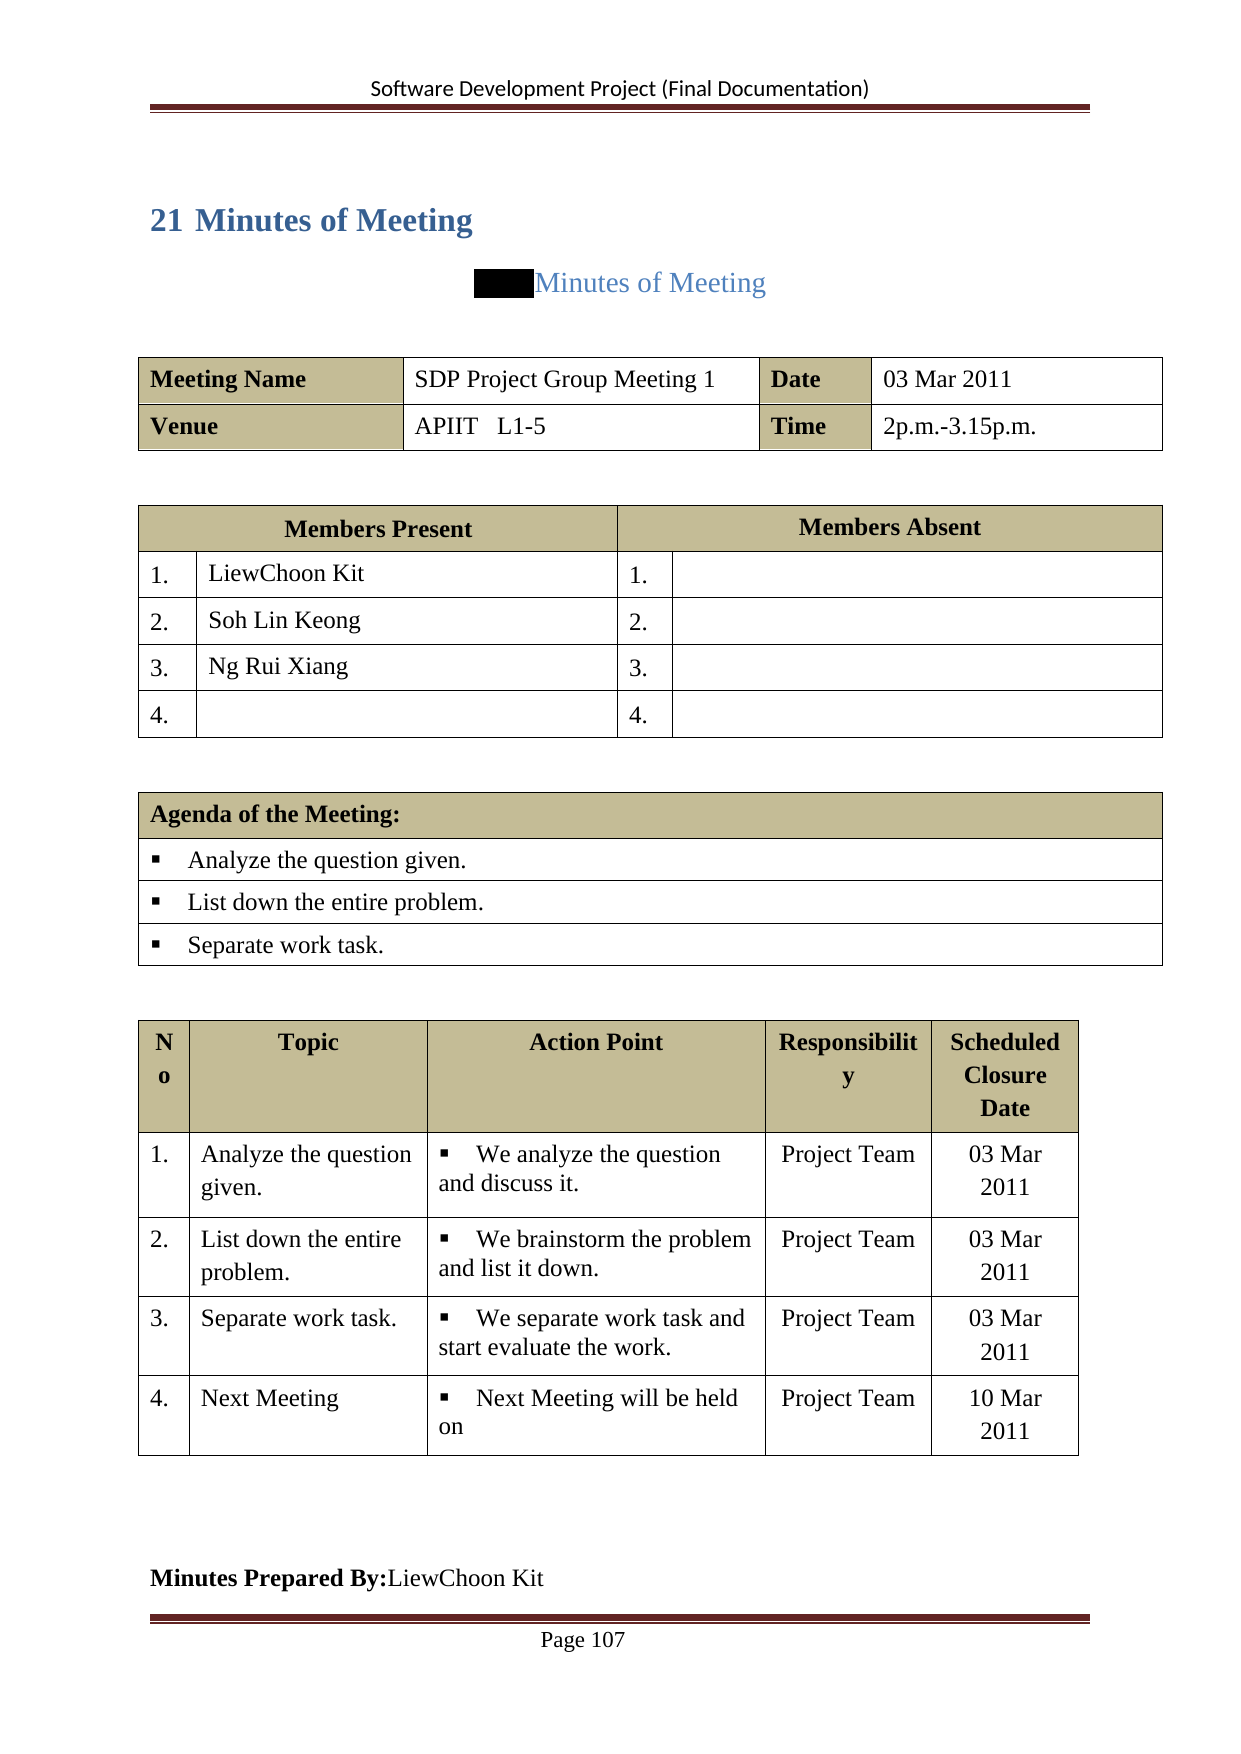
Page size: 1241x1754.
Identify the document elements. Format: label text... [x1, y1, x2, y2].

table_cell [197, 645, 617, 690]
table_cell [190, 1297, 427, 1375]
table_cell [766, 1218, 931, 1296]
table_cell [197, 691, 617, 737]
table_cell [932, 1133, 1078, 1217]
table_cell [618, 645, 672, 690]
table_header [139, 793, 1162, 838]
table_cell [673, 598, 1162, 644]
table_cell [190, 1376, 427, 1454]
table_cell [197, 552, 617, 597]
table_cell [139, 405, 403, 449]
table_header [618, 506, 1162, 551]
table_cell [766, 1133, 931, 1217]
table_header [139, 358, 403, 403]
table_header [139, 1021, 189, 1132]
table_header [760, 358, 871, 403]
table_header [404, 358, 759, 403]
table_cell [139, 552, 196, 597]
subtitle Minutes of Meeting [150, 265, 1090, 298]
subtitle Minutes of Meeting [150, 200, 1090, 238]
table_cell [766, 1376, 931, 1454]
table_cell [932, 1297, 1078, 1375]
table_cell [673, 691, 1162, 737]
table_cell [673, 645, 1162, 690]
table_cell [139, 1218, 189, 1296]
text Minutes Prepared By:LiewChoon Kit [150, 1563, 1090, 1592]
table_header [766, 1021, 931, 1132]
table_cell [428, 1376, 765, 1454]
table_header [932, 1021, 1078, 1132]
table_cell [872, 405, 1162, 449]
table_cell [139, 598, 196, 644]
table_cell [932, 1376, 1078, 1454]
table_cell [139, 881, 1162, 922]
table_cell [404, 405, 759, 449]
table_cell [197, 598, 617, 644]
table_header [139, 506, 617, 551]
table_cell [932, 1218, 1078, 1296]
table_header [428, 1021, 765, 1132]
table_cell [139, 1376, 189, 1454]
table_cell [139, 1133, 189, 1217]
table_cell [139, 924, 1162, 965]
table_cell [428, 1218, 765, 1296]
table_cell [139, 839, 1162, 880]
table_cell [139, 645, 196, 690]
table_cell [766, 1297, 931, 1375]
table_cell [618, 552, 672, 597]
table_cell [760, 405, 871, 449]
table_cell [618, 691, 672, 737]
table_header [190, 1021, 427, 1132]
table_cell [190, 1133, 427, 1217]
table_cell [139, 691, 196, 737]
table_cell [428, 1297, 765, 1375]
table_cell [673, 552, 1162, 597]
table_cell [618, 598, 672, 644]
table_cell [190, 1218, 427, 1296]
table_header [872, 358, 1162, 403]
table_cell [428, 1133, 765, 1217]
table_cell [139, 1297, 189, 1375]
